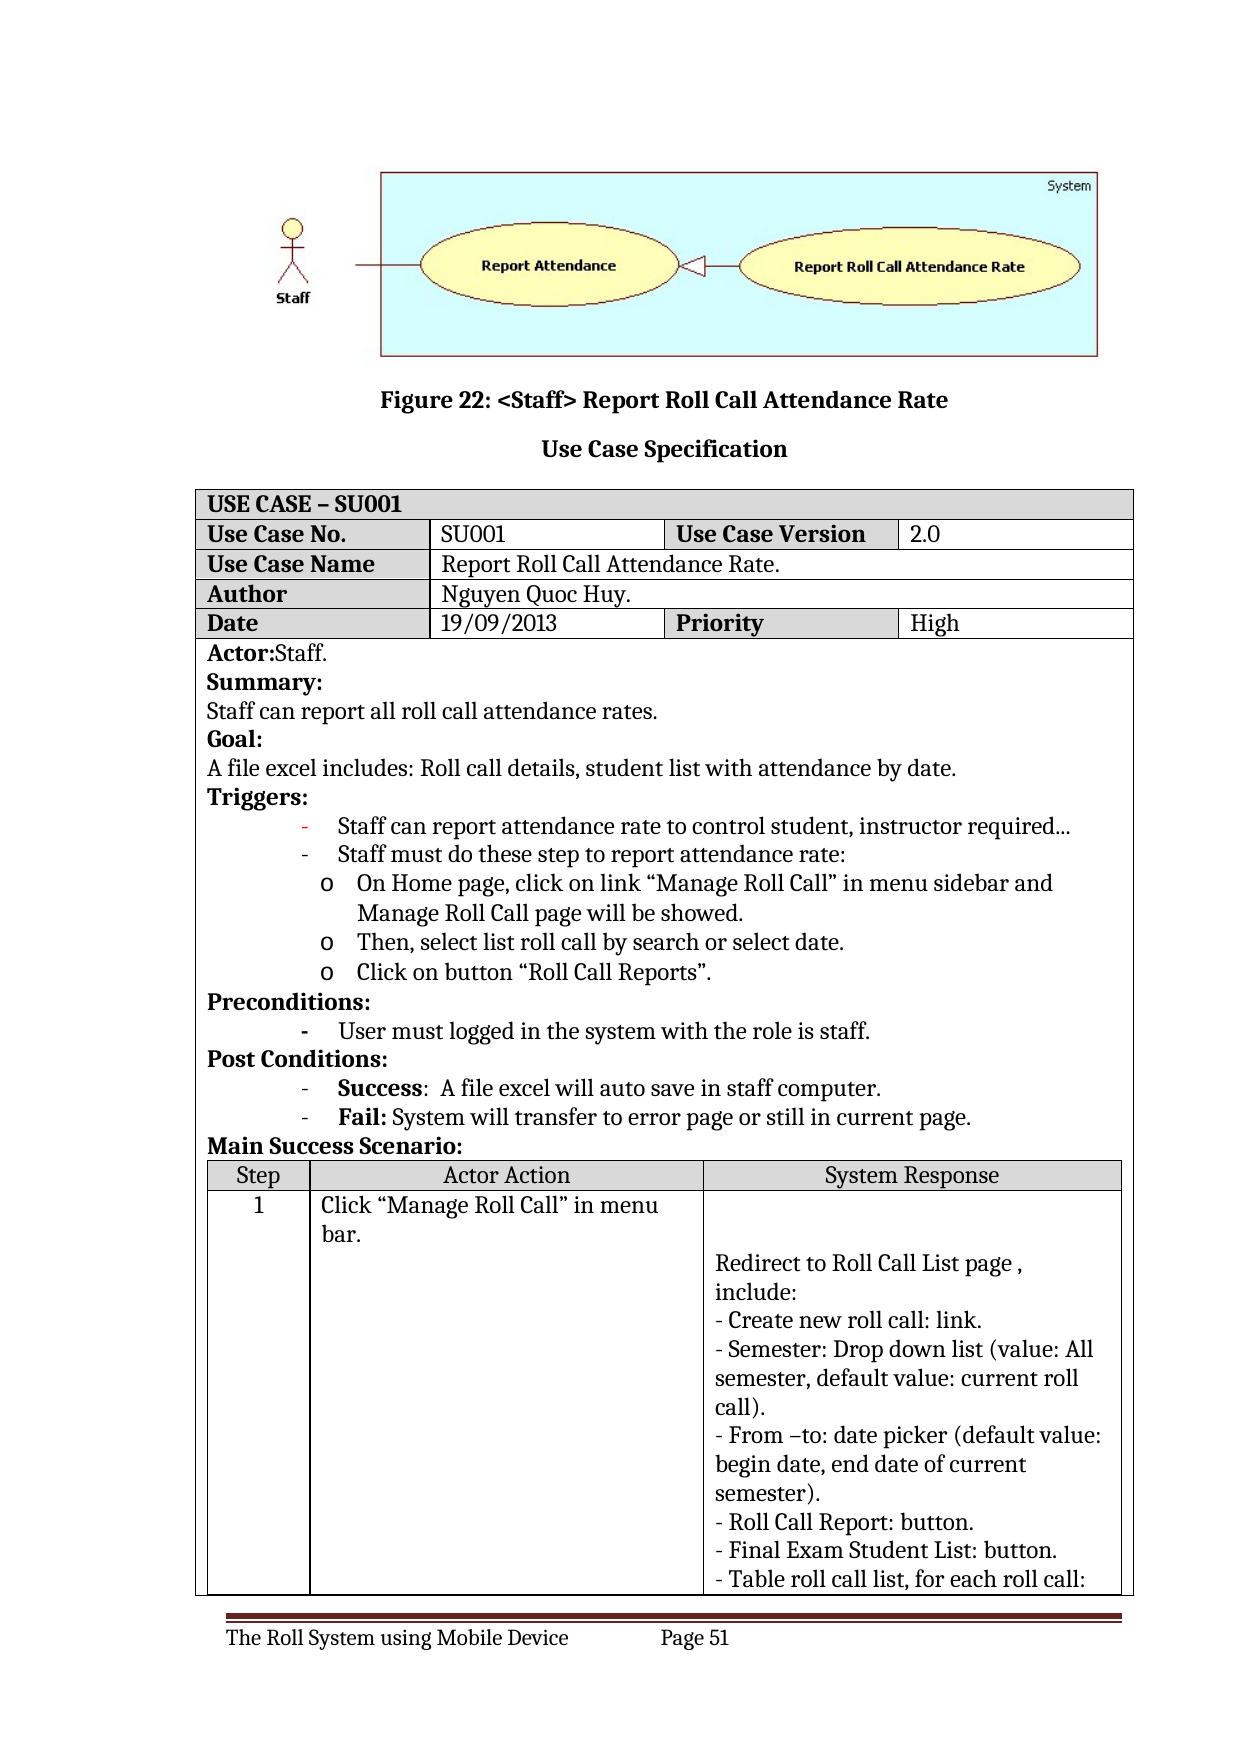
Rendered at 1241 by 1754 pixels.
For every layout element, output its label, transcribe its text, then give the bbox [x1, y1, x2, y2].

table_cell Priority [665, 609, 898, 638]
table_cell Date [196, 609, 429, 638]
table_cell High [899, 609, 1133, 638]
table_cell 19/09/2013 [431, 609, 664, 638]
table_cell Use Case No. [196, 520, 429, 549]
table_cell Use Case Version [665, 520, 898, 549]
subtitle Use Case Specification [207, 435, 1122, 464]
table_cell Nguyen Quoc Huy. [431, 580, 1133, 608]
table_cell Use Case Name [196, 550, 429, 578]
text Figure 22: <Staff> Report Roll Call Attendance Rate [207, 386, 1122, 414]
table_header USE CASE – SU001 [196, 490, 1133, 519]
picture [206, 147, 1123, 382]
table_cell Report Roll Call Attendance Rate. [431, 550, 1133, 578]
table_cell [196, 639, 1133, 1595]
table_cell Author [196, 580, 429, 608]
table_cell 2.0 [899, 520, 1133, 549]
table_cell SU001 [431, 520, 664, 549]
